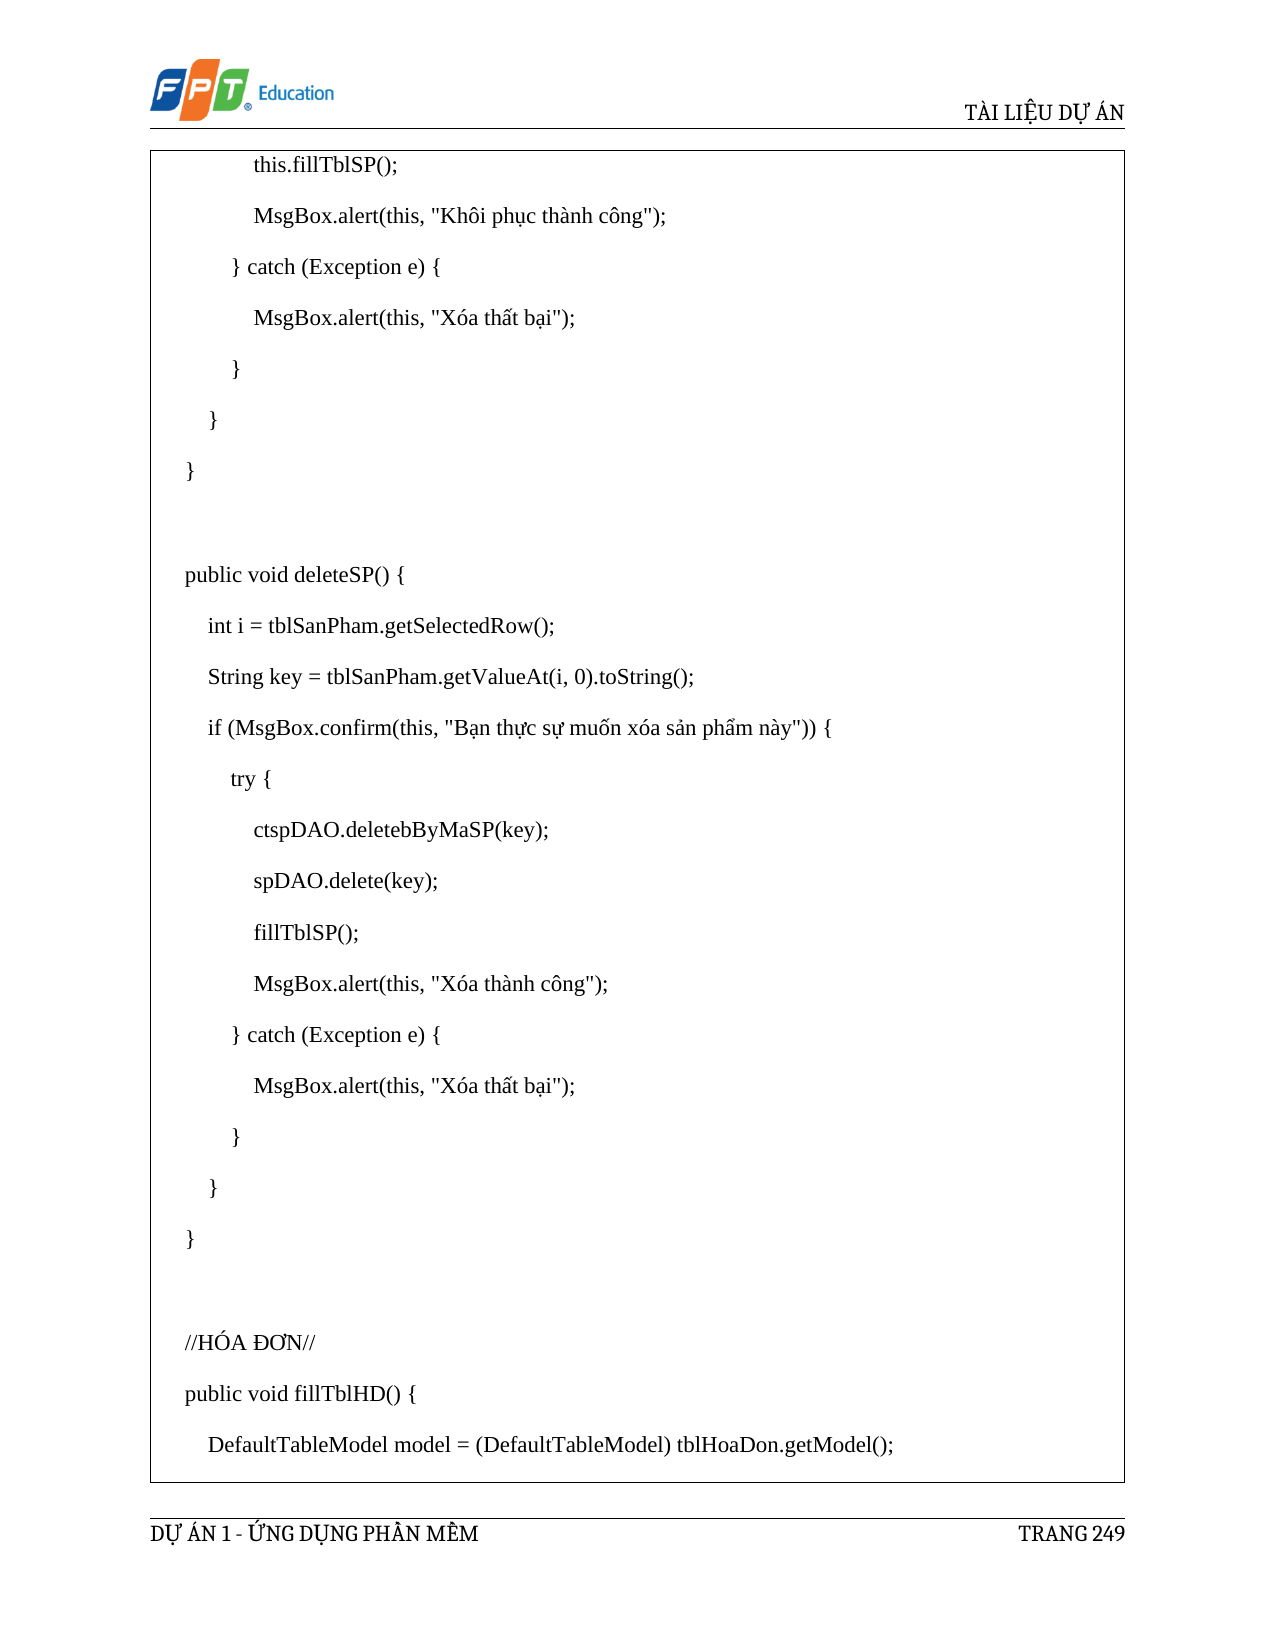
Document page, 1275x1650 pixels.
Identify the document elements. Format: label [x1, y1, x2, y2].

picture [150, 59, 336, 121]
table_header [151, 151, 1124, 1482]
